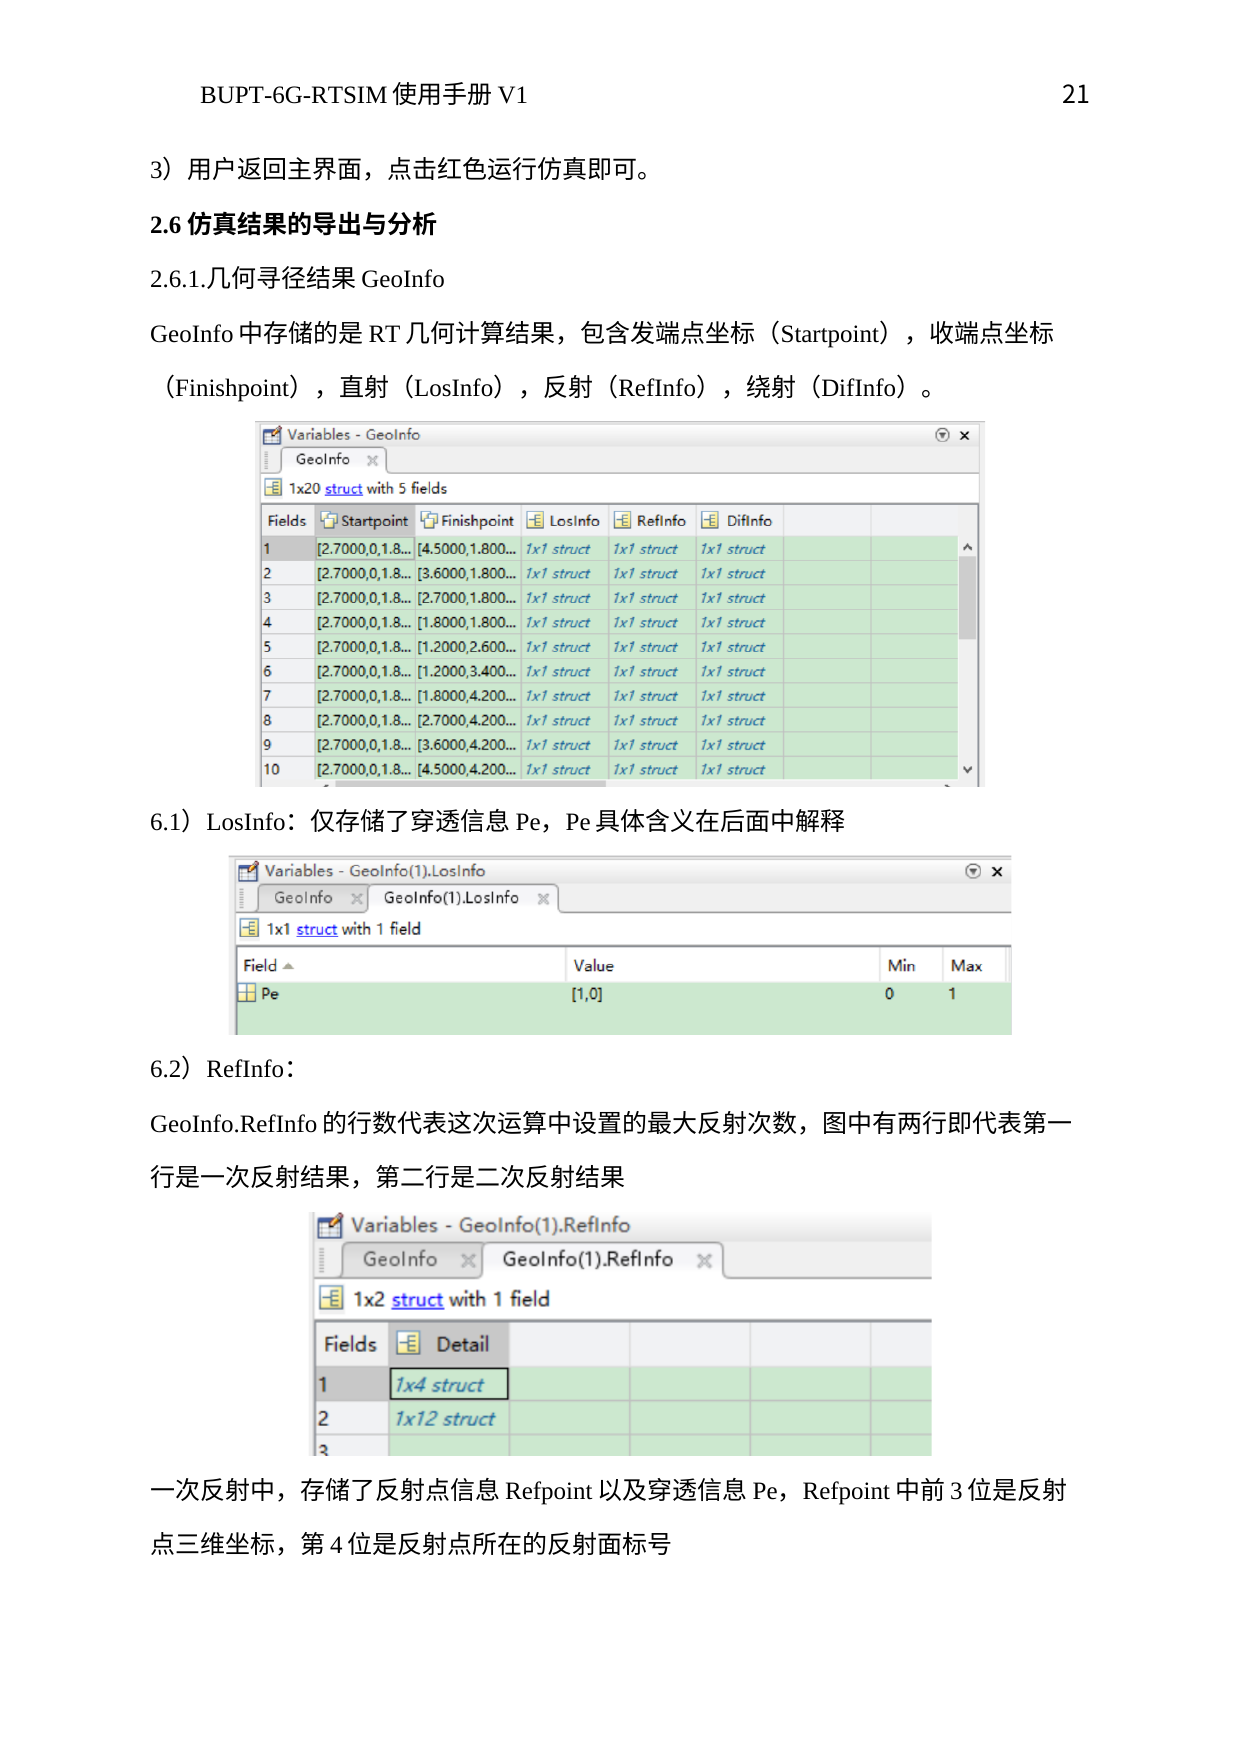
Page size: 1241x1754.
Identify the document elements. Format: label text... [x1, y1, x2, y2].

subtitle 2.6 仿真结果的导出与分析 [150, 204, 1090, 241]
text 一次反射中，存储了反射点信息Refpoint以及穿透信息Pe，Refpoint中前3位是反射点三维坐标，第4位是反射点所在的反射面标号 [150, 1470, 1090, 1561]
picture [255, 421, 986, 787]
picture [308, 1212, 932, 1456]
text 3）用户返回主界面，点击红色运行仿真即可。 [150, 150, 1090, 186]
text GeoInfo中存储的是RT几何计算结果，包含发端点坐标（Startpoint），收端点坐标（Finishpoint），直射（LosInfo），反射（RefInfo），绕射（DifInfo）。 [150, 313, 1090, 404]
picture [228, 855, 1012, 1035]
text 6.2）RefInfo： [150, 1049, 1090, 1085]
subtitle 2.6.1.几何寻径结果GeoInfo [150, 259, 1090, 295]
text 6.1）LosInfo：仅存储了穿透信息Pe，Pe具体含义在后面中解释 [150, 801, 1090, 838]
text GeoInfo.RefInfo的行数代表这次运算中设置的最大反射次数，图中有两行即代表第一行是一次反射结果，第二行是二次反射结果 [150, 1103, 1090, 1194]
